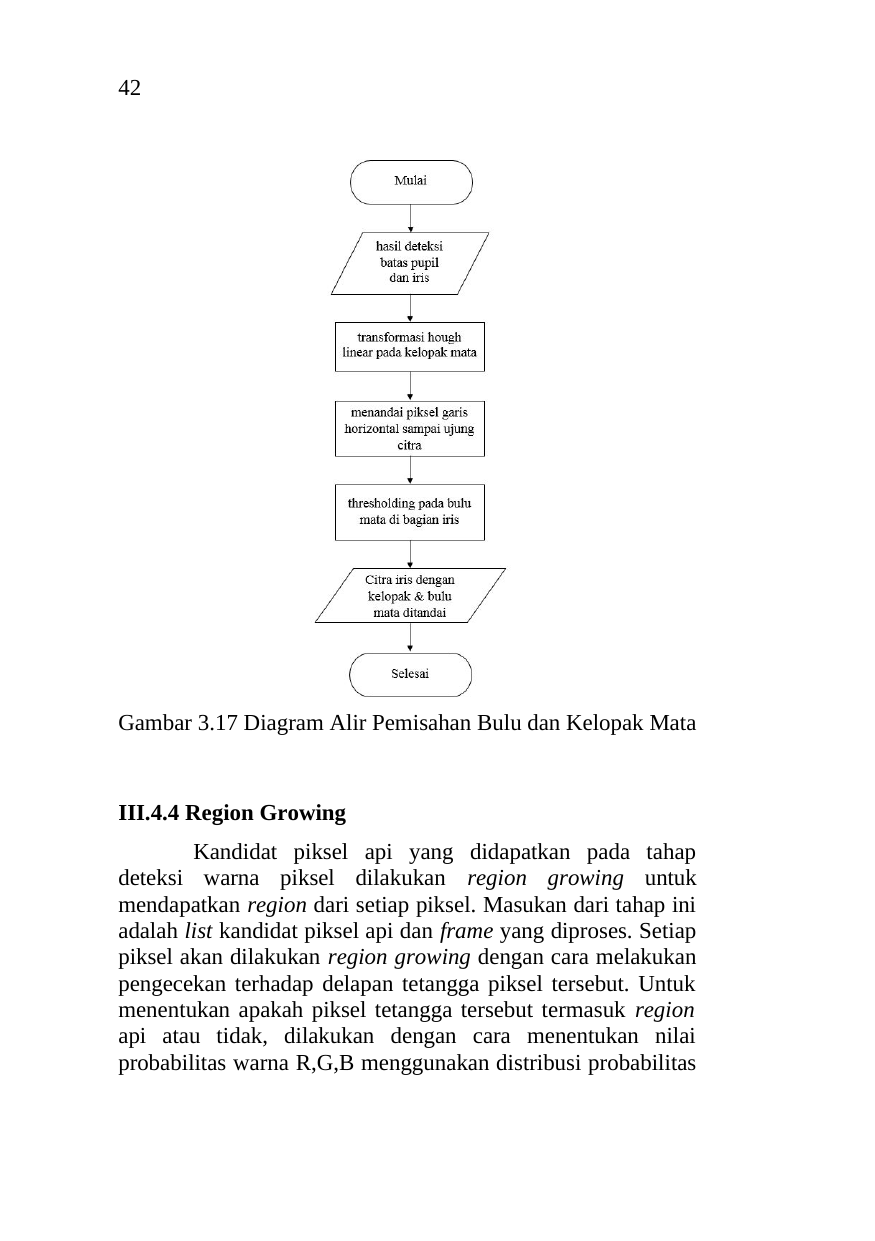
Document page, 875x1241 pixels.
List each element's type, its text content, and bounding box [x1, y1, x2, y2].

subtitle Region Growing [118, 799, 697, 826]
picture [298, 147, 517, 709]
